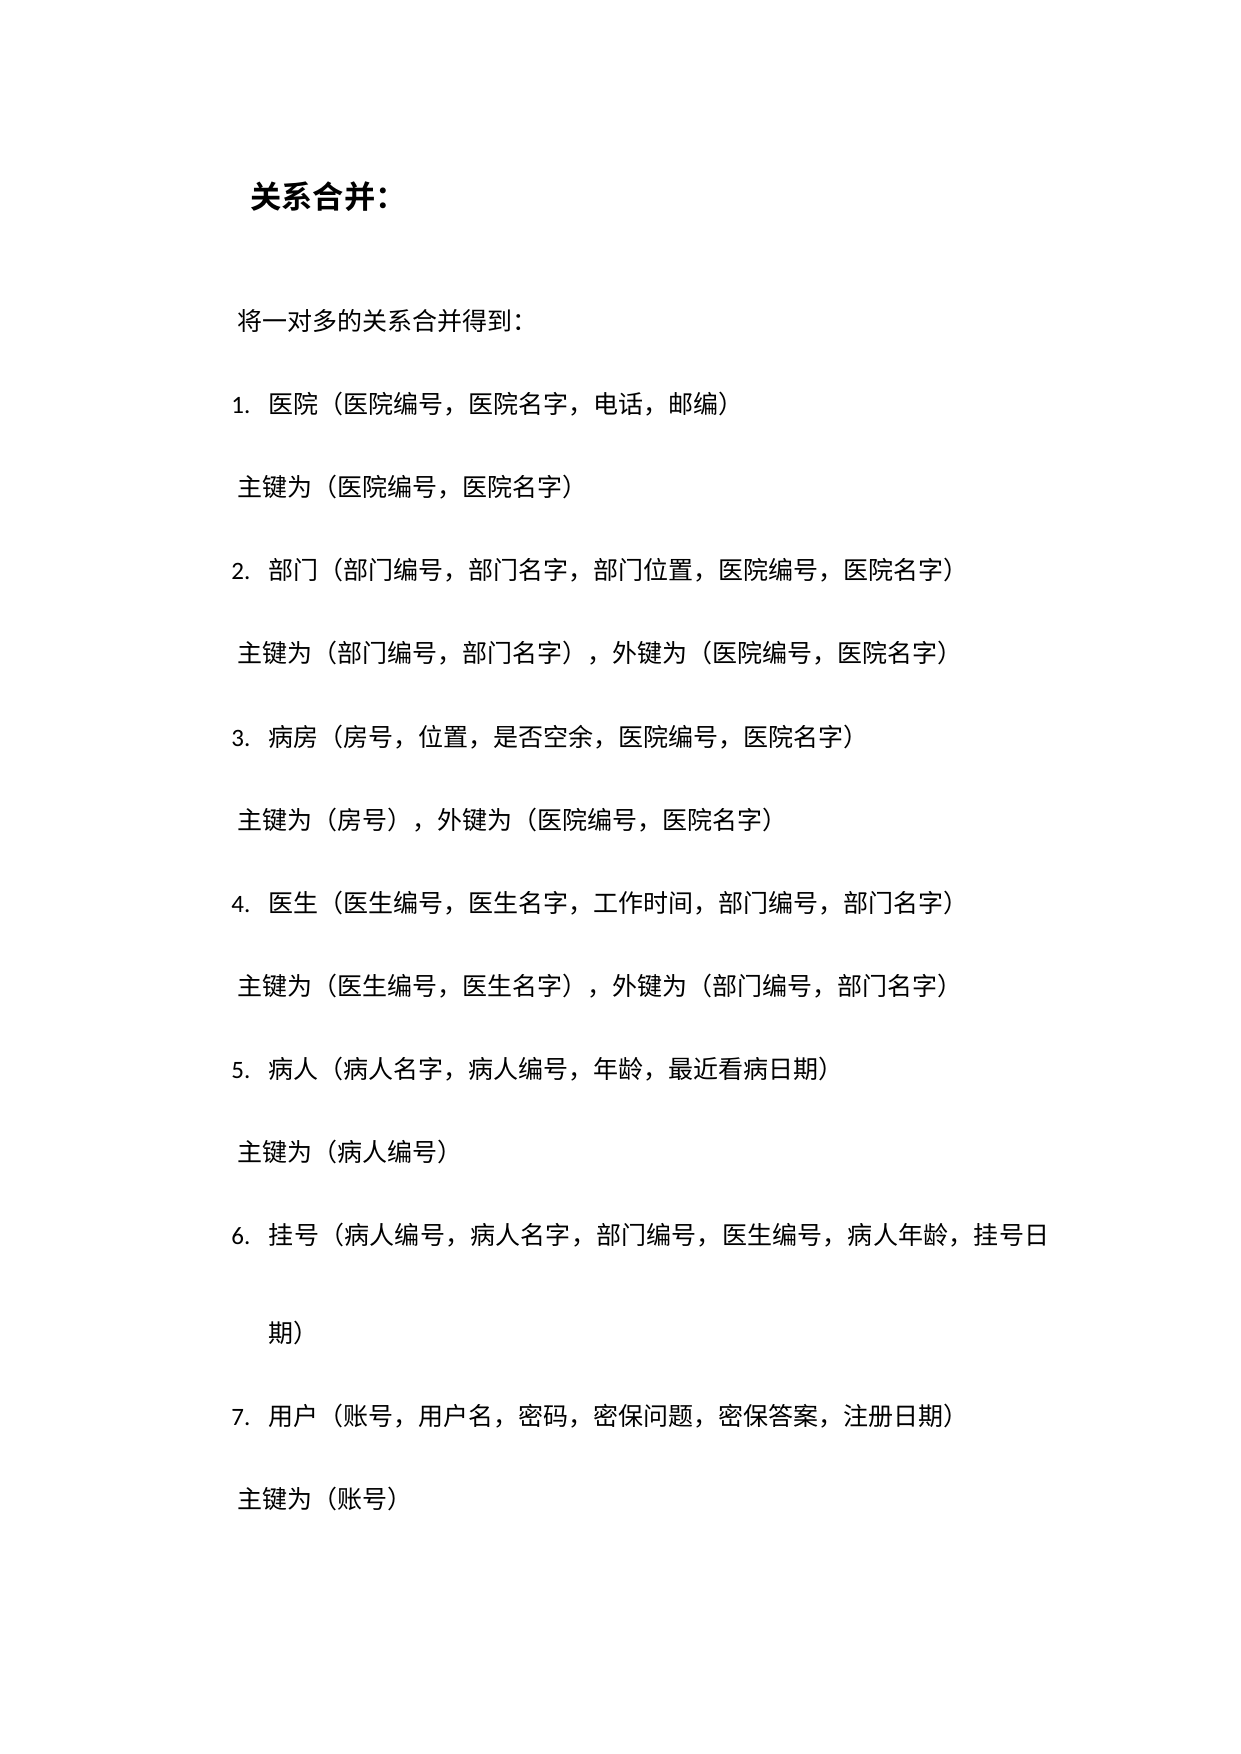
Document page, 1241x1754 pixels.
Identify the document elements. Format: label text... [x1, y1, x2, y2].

list 医生（医生编号，医生名字，工作时间，部门编号，部门名字） [231, 869, 1053, 934]
subtitle 关系合并： [187, 162, 1053, 227]
text 将一对多的关系合并得到： [187, 287, 1053, 352]
text 主键为（账号） [187, 1465, 1053, 1530]
text 主键为（房号），外键为（医院编号，医院名字） [187, 786, 1053, 851]
list 医院（医院编号，医院名字，电话，邮编） [231, 370, 1053, 435]
list 病房（房号，位置，是否空余，医院编号，医院名字） [231, 703, 1053, 768]
text 主键为（病人编号） [187, 1118, 1053, 1183]
list 部门（部门编号，部门名字，部门位置，医院编号，医院名字） [231, 536, 1053, 601]
list 病人（病人名字，病人编号，年龄，最近看病日期） [231, 1035, 1053, 1100]
list 用户（账号，用户名，密码，密保问题，密保答案，注册日期） [231, 1382, 1053, 1447]
text 主键为（医院编号，医院名字） [187, 453, 1053, 518]
list 挂号（病人编号，病人名字，部门编号，医生编号，病人年龄，挂号日期） [231, 1201, 1053, 1364]
text 主键为（医生编号，医生名字），外键为（部门编号，部门名字） [187, 952, 1053, 1017]
text 主键为（部门编号，部门名字），外键为（医院编号，医院名字） [187, 619, 1053, 684]
